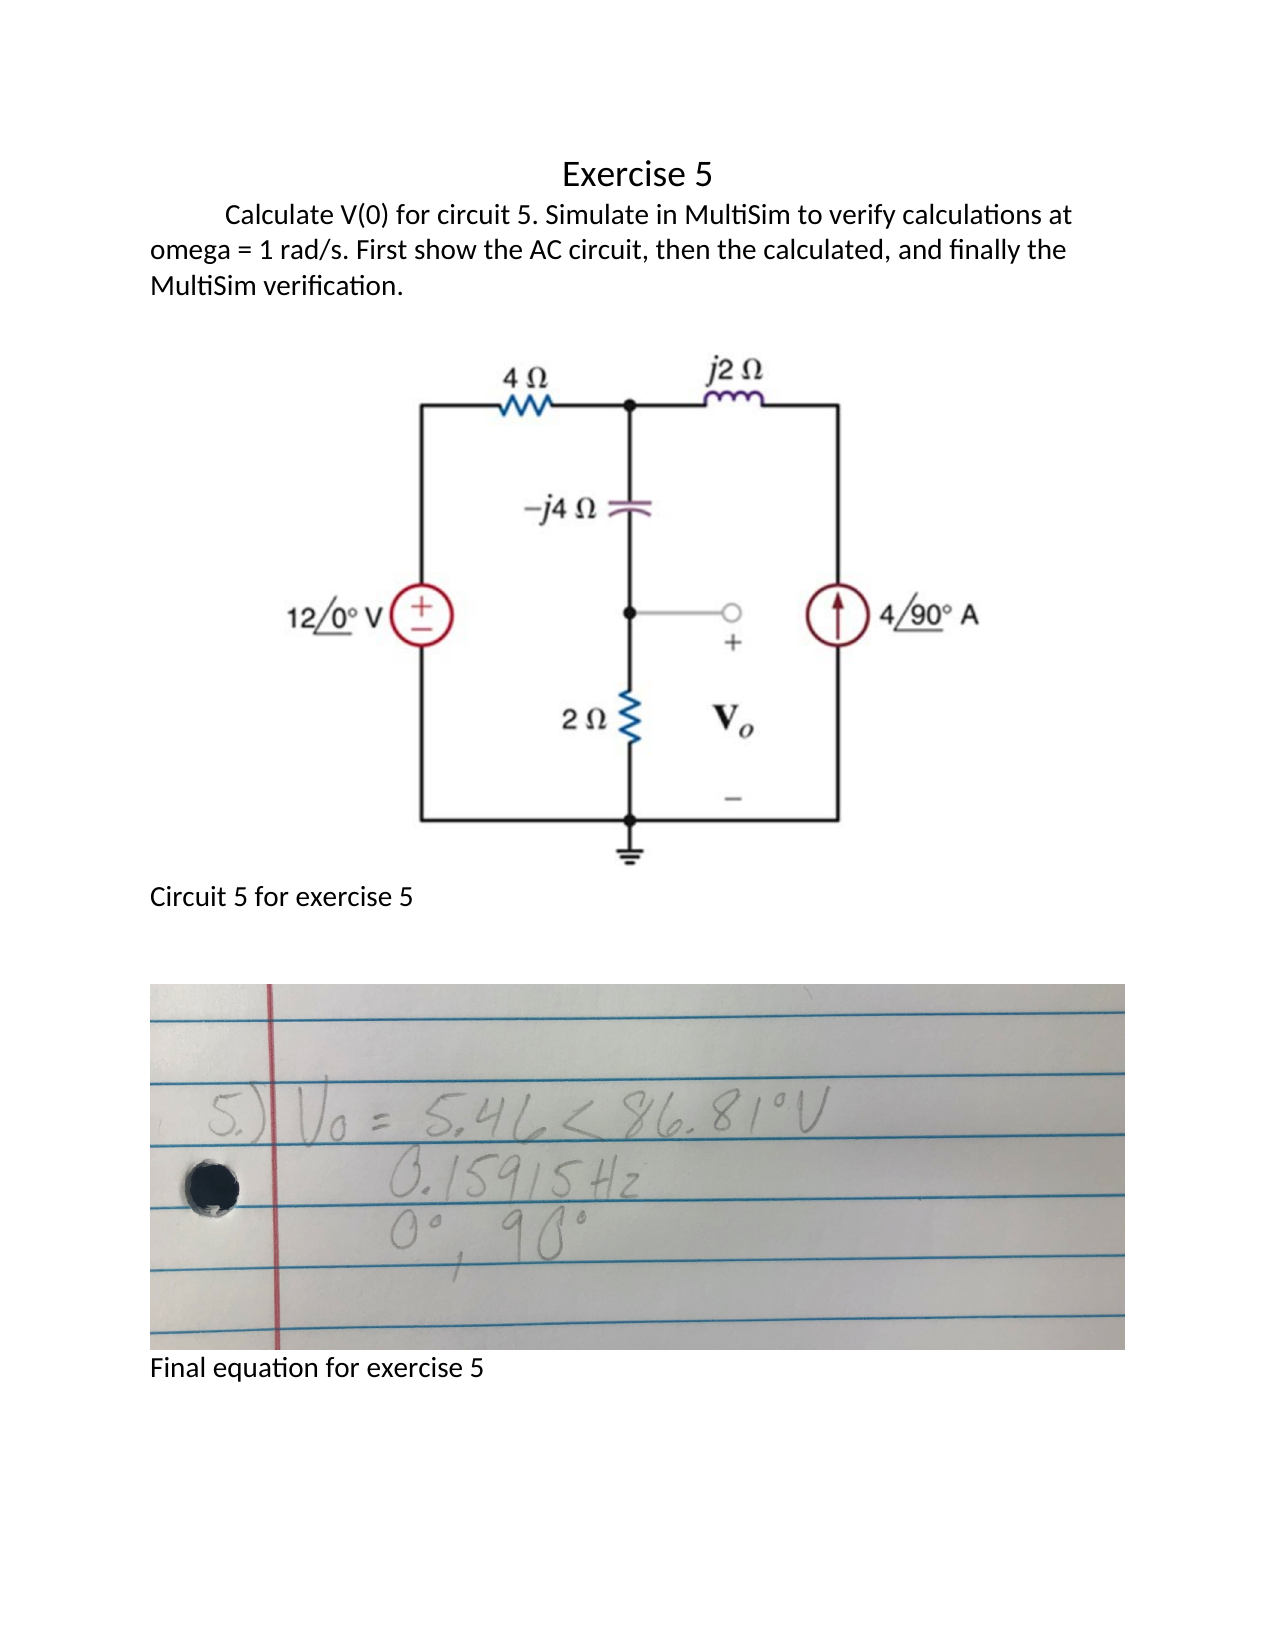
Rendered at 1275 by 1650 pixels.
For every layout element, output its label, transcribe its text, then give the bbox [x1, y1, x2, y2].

picture [150, 984, 1125, 1350]
text Calculate V(0) for circuit 5. Simulate in MultiSim to verify calculations at omega = 1 rad/s. First show the AC circuit, then the calculated, and finally the MultiSim verification. [150, 196, 1125, 303]
text Exercise 5 [150, 150, 1125, 196]
text Circuit 5 for exercise 5 [150, 878, 1125, 913]
text Final equation for exercise 5 [150, 1350, 1125, 1385]
picture [243, 338, 1032, 878]
